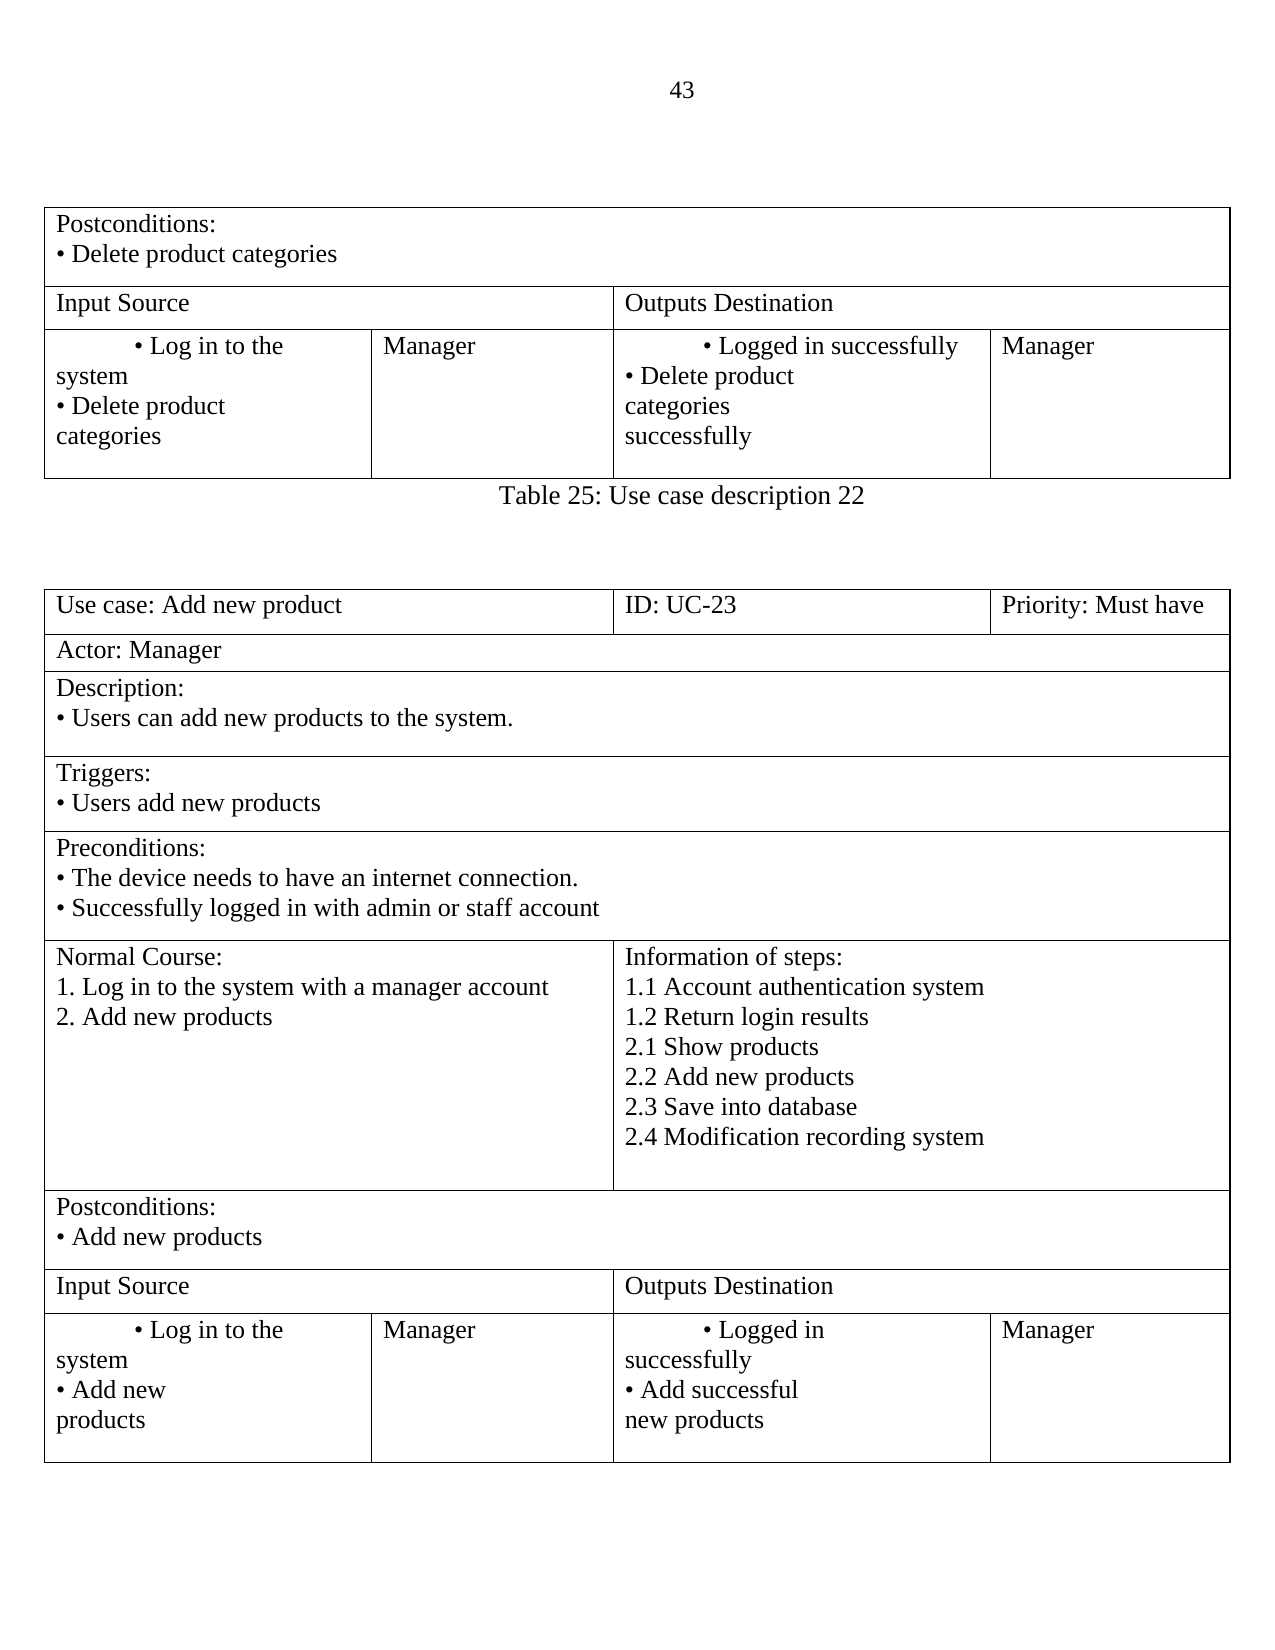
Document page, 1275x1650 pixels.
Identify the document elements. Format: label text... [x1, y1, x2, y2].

table_cell Description: • Users can add new products to the system. [45, 672, 1229, 756]
table_cell Manager [372, 1314, 613, 1462]
table_cell Preconditions: • The device needs to have an internet connection. • Successfully logged in with admin or staff account [45, 832, 1229, 940]
table_cell Manager [372, 330, 613, 478]
table_header ID: UC-23 [614, 590, 990, 633]
table_cell Outputs Destination [614, 1270, 1229, 1313]
table_cell Actor: Manager [45, 635, 1229, 671]
table_cell Input Source [45, 287, 613, 329]
table_cell • Log in to the system • Delete product categories [45, 330, 371, 478]
table_cell Outputs Destination [614, 287, 1229, 329]
table_header Use case: Add new product [45, 590, 613, 633]
table_cell Normal Course: 1. Log in to the system with a manager account 2. Add new products [45, 941, 613, 1190]
table_header Priority: Must have [991, 590, 1229, 633]
table_cell Postconditions: • Delete product categories [45, 208, 1229, 286]
table_cell Triggers: • Users add new products [45, 757, 1229, 831]
table_cell Manager [991, 1314, 1229, 1462]
table_cell • Logged in successfully • Add successful new products [614, 1314, 990, 1462]
text Table 25: Use case description 22 [207, 479, 1157, 510]
table_cell Postconditions: • Add new products [45, 1191, 1229, 1269]
table_cell • Log in to the system • Add new products [45, 1314, 371, 1462]
table_cell • Logged in successfully • Delete product categories successfully [614, 330, 990, 478]
table_cell Information of steps: 1.1 Account authentication system 1.2 Return login results 2.1 Show products 2.2 Add new products 2.3 Save into database 2.4 Modification recording system [614, 941, 1229, 1190]
table_cell Manager [991, 330, 1229, 478]
table_cell Input Source [45, 1270, 613, 1313]
